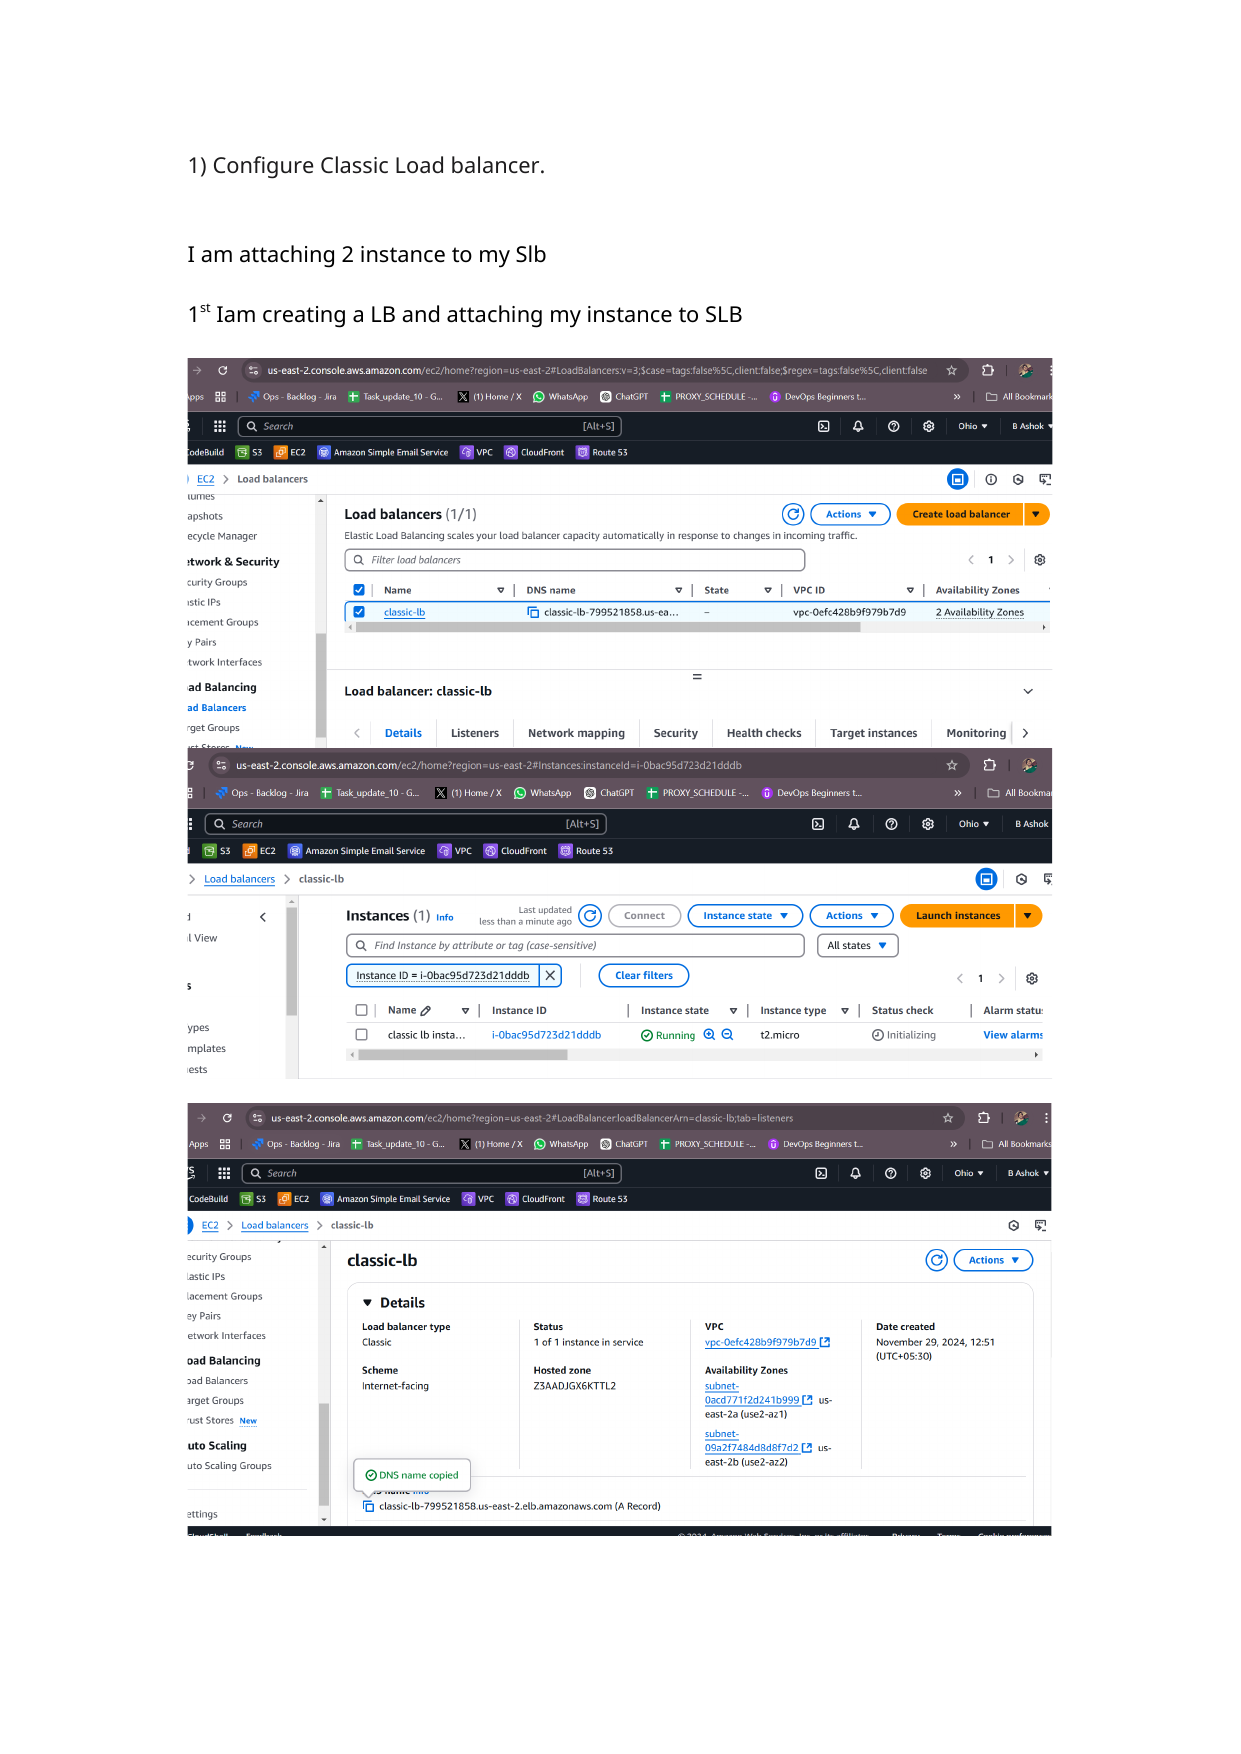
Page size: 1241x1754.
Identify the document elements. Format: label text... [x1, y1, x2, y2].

picture [187, 358, 1053, 1079]
list Configure Classic Load balancer. [187, 150, 1053, 180]
list 1st Iam creating a LB and attaching my instance to SLB [187, 299, 1053, 329]
list I am attaching 2 instance to my Slb [187, 239, 1053, 269]
picture [187, 1103, 1052, 1536]
